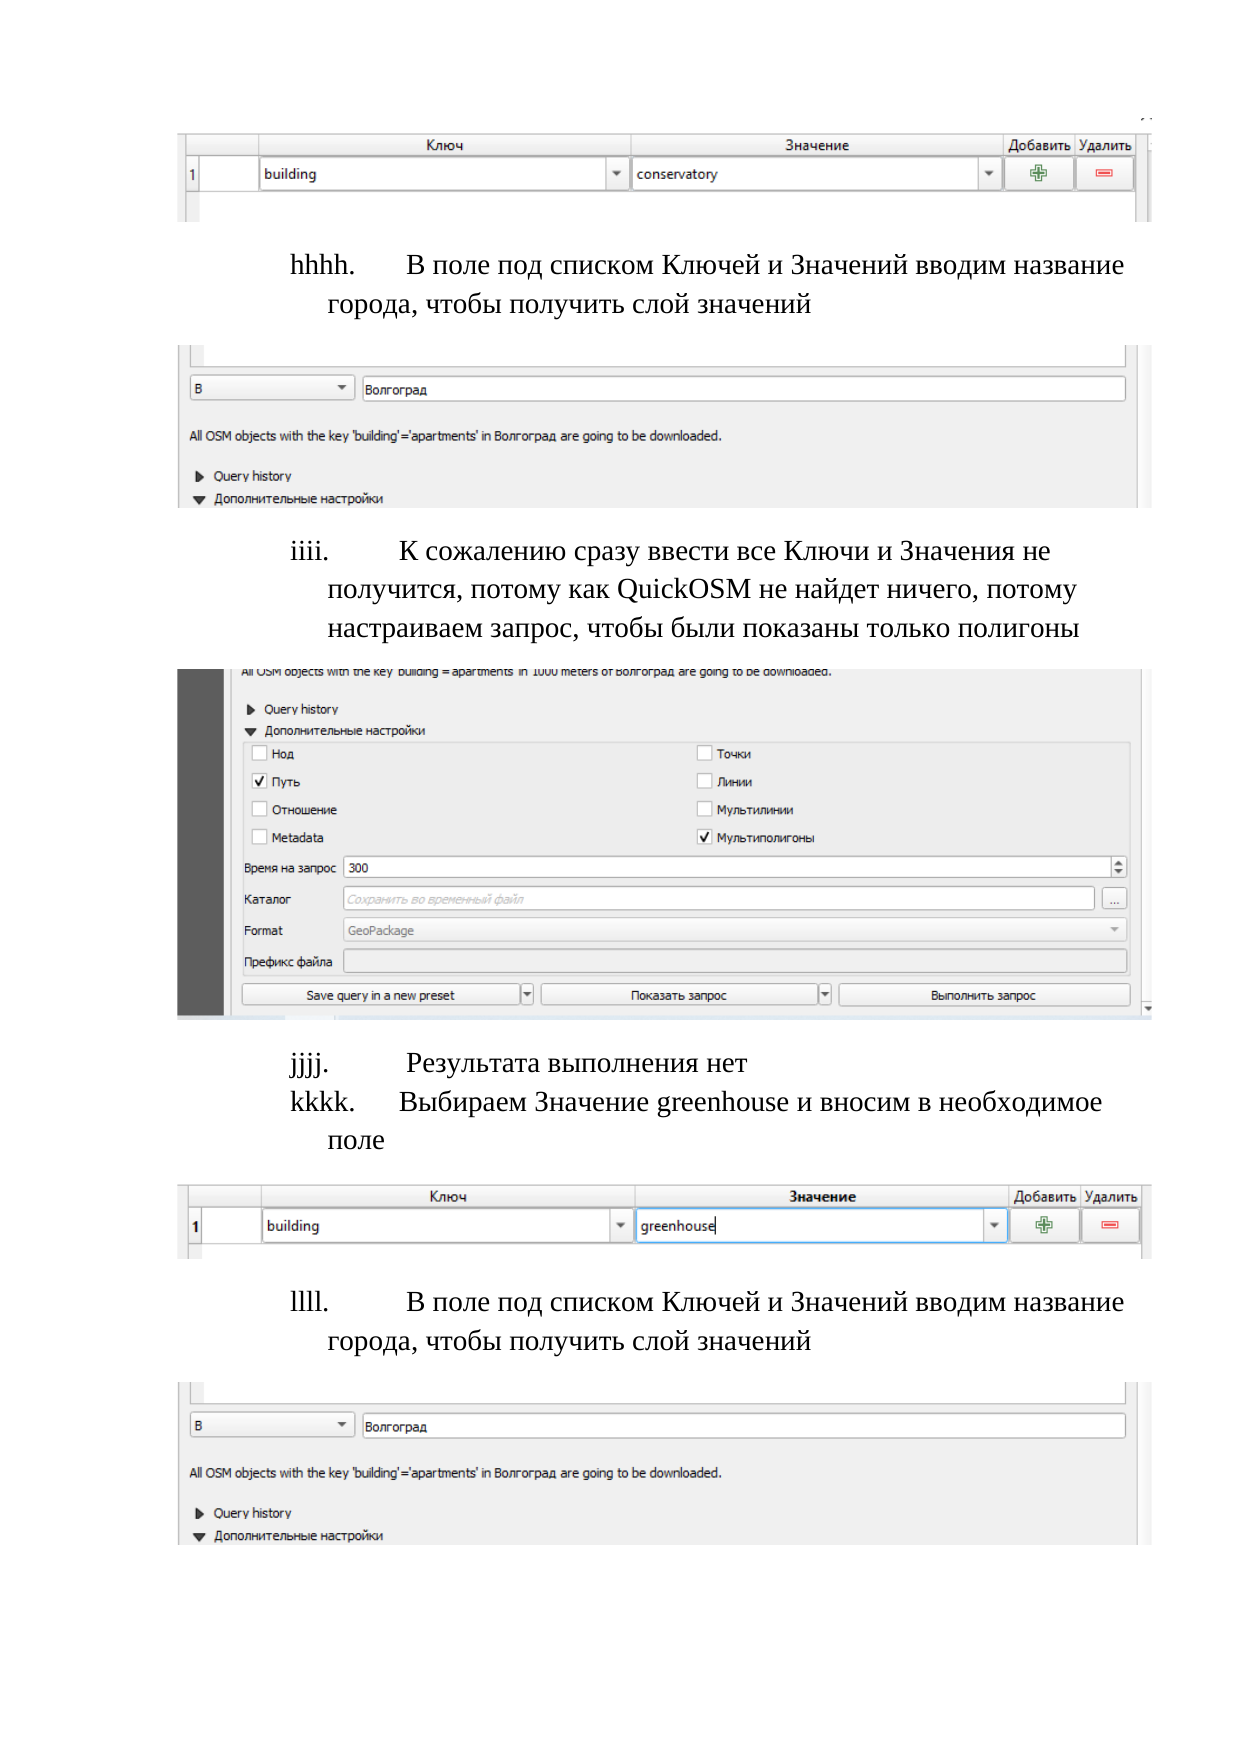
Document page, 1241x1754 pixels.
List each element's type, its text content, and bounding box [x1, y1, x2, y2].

list Результата выполнения нет [290, 1045, 1152, 1079]
list К сожалению сразу ввести все Ключи и Значения не получится, потому как QuickOSM не найдет ничего, потому настраиваем запрос, чтобы были показаны только полигоны [290, 533, 1152, 644]
picture [177, 669, 1152, 1020]
list В поле под списком Ключей и Значений вводим название города, чтобы получить слой значений [290, 247, 1152, 319]
list В поле под списком Ключей и Значений вводим название города, чтобы получить слой значений [290, 1284, 1152, 1357]
picture [177, 118, 1152, 222]
picture [177, 345, 1152, 508]
picture [177, 1382, 1152, 1545]
picture [177, 1181, 1152, 1259]
list Выбираем Значение greenhouse и вносим в необходимое поле [290, 1084, 1152, 1156]
